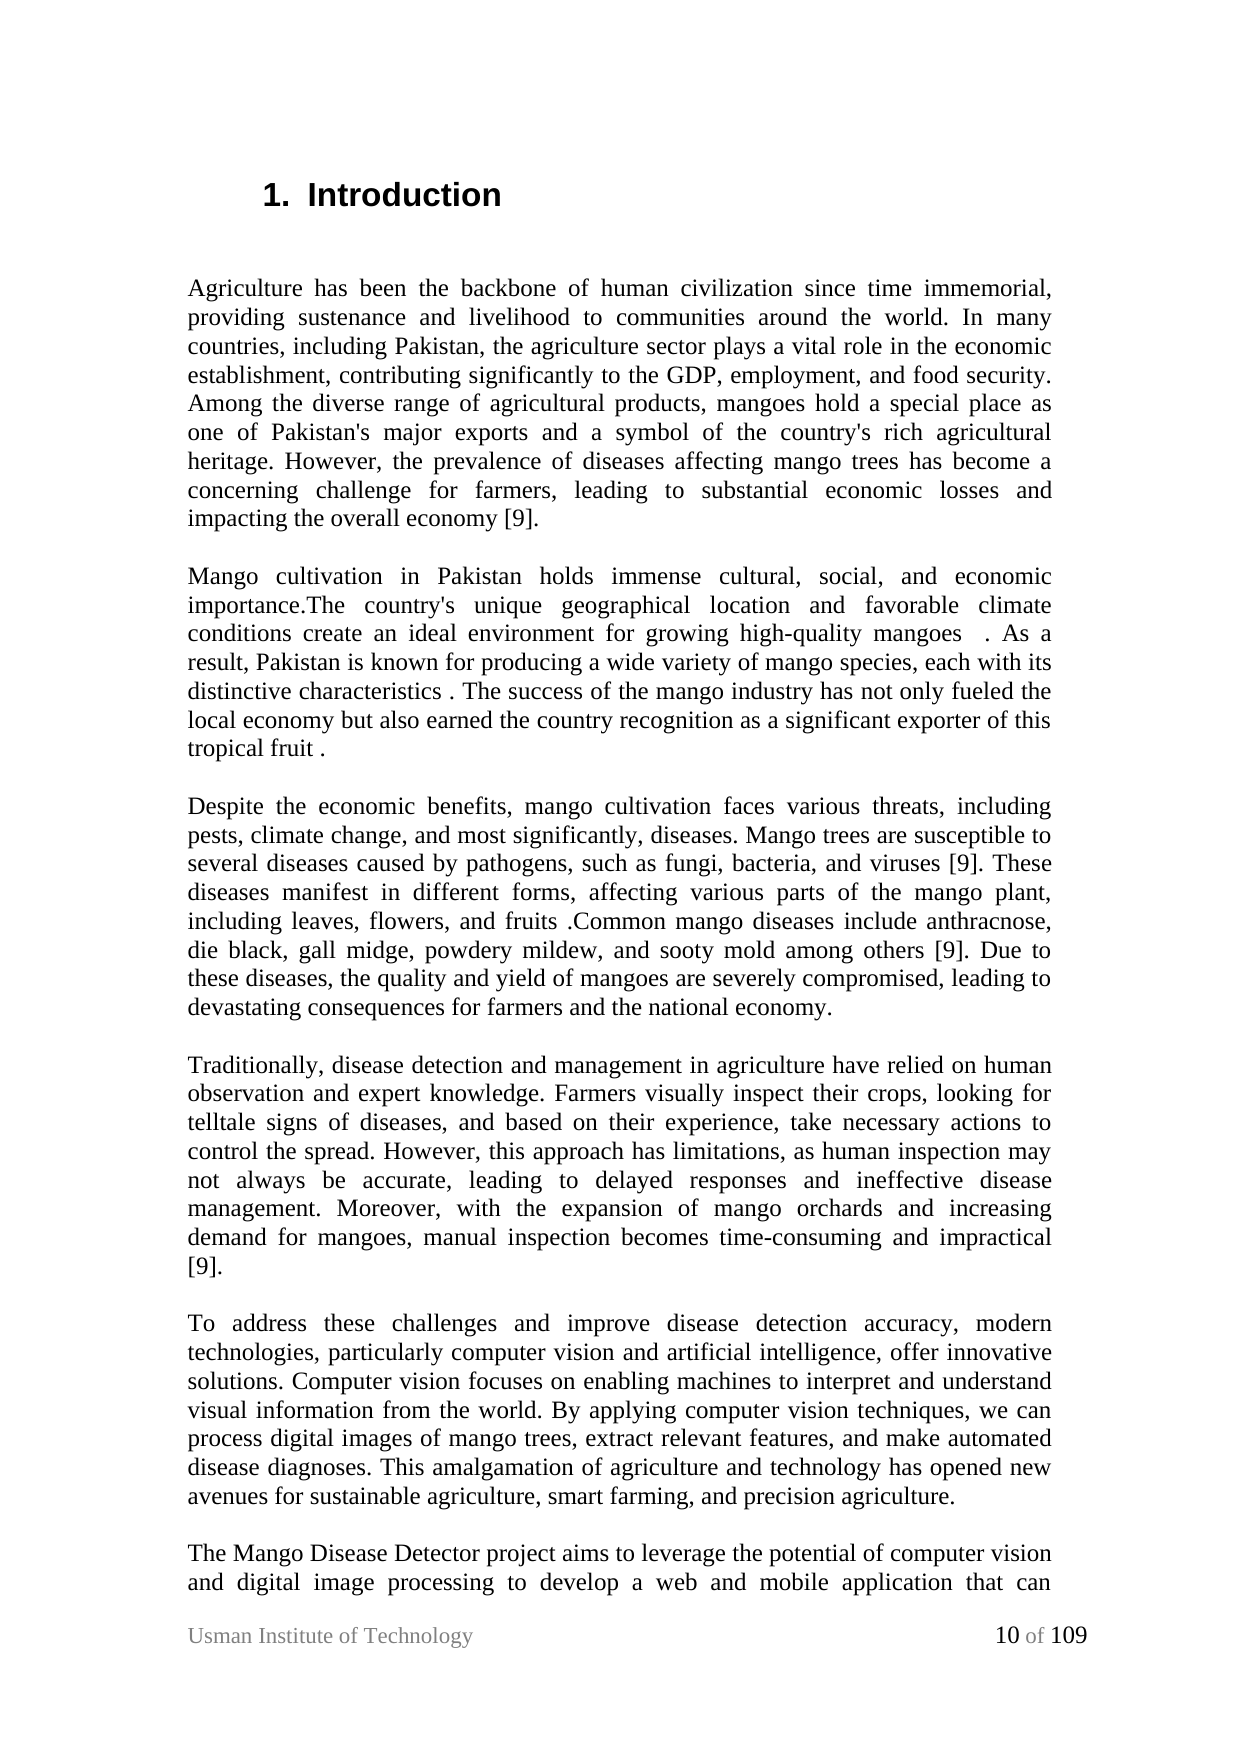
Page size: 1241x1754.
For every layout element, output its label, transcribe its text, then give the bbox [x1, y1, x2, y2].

text Agriculture has been the backbone of human civilization since time immemorial, providing sustenance and livelihood to communities around the world. In many countries, including Pakistan, the agriculture sector plays a vital role in the economic establishment, contributing significantly to the GDP, employment, and food security. Among the diverse range of agricultural products, mangoes hold a special place as one of Pakistan's major exports and a symbol of the country's rich agricultural heritage. However, the prevalence of diseases affecting mango trees has become a concerning challenge for farmers, leading to substantial economic losses and impacting the overall economy [9]. [187, 273, 1053, 532]
subtitle Introduction [262, 175, 1053, 213]
text Traditionally, disease detection and management in agriculture have relied on human observation and expert knowledge. Farmers visually inspect their crops, looking for telltale signs of diseases, and based on their experience, take necessary actions to control the spread. However, this approach has limitations, as human inspection may not always be accurate, leading to delayed responses and ineffective disease management. Moreover, with the expansion of mango orchards and increasing demand for mangoes, manual inspection becomes time-consuming and impractical [9]. [187, 1050, 1053, 1280]
text Despite the economic benefits, mango cultivation faces various threats, including pests, climate change, and most significantly, diseases. Mango trees are susceptible to several diseases caused by pathogens, such as fungi, bacteria, and viruses [9]. These diseases manifest in different forms, affecting various parts of the mango plant, including leaves, flowers, and fruits .Common mango diseases include anthracnose, die black, gall midge, powdery mildew, and sooty mold among others [9]. Due to these diseases, the quality and yield of mangoes are severely compromised, leading to devastating consequences for farmers and the national economy. [187, 791, 1053, 1021]
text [187, 1538, 1053, 1596]
text Mango cultivation in Pakistan holds immense cultural, social, and economic importance.The country's unique geographical location and favorable climate conditions create an ideal environment for growing high-quality mangoes . As a result, Pakistan is known for producing a wide variety of mango species, each with its distinctive characteristics . The success of the mango industry has not only fueled the local economy but also earned the country recognition as a significant exporter of this tropical fruit . [187, 561, 1053, 762]
text To address these challenges and improve disease detection accuracy, modern technologies, particularly computer vision and artificial intelligence, offer innovative solutions. Computer vision focuses on enabling machines to interpret and understand visual information from the world. By applying computer vision techniques, we can process digital images of mango trees, extract relevant features, and make automated disease diagnoses. This amalgamation of agriculture and technology has opened new avenues for sustainable agriculture, smart farming, and precision agriculture. [187, 1308, 1053, 1510]
